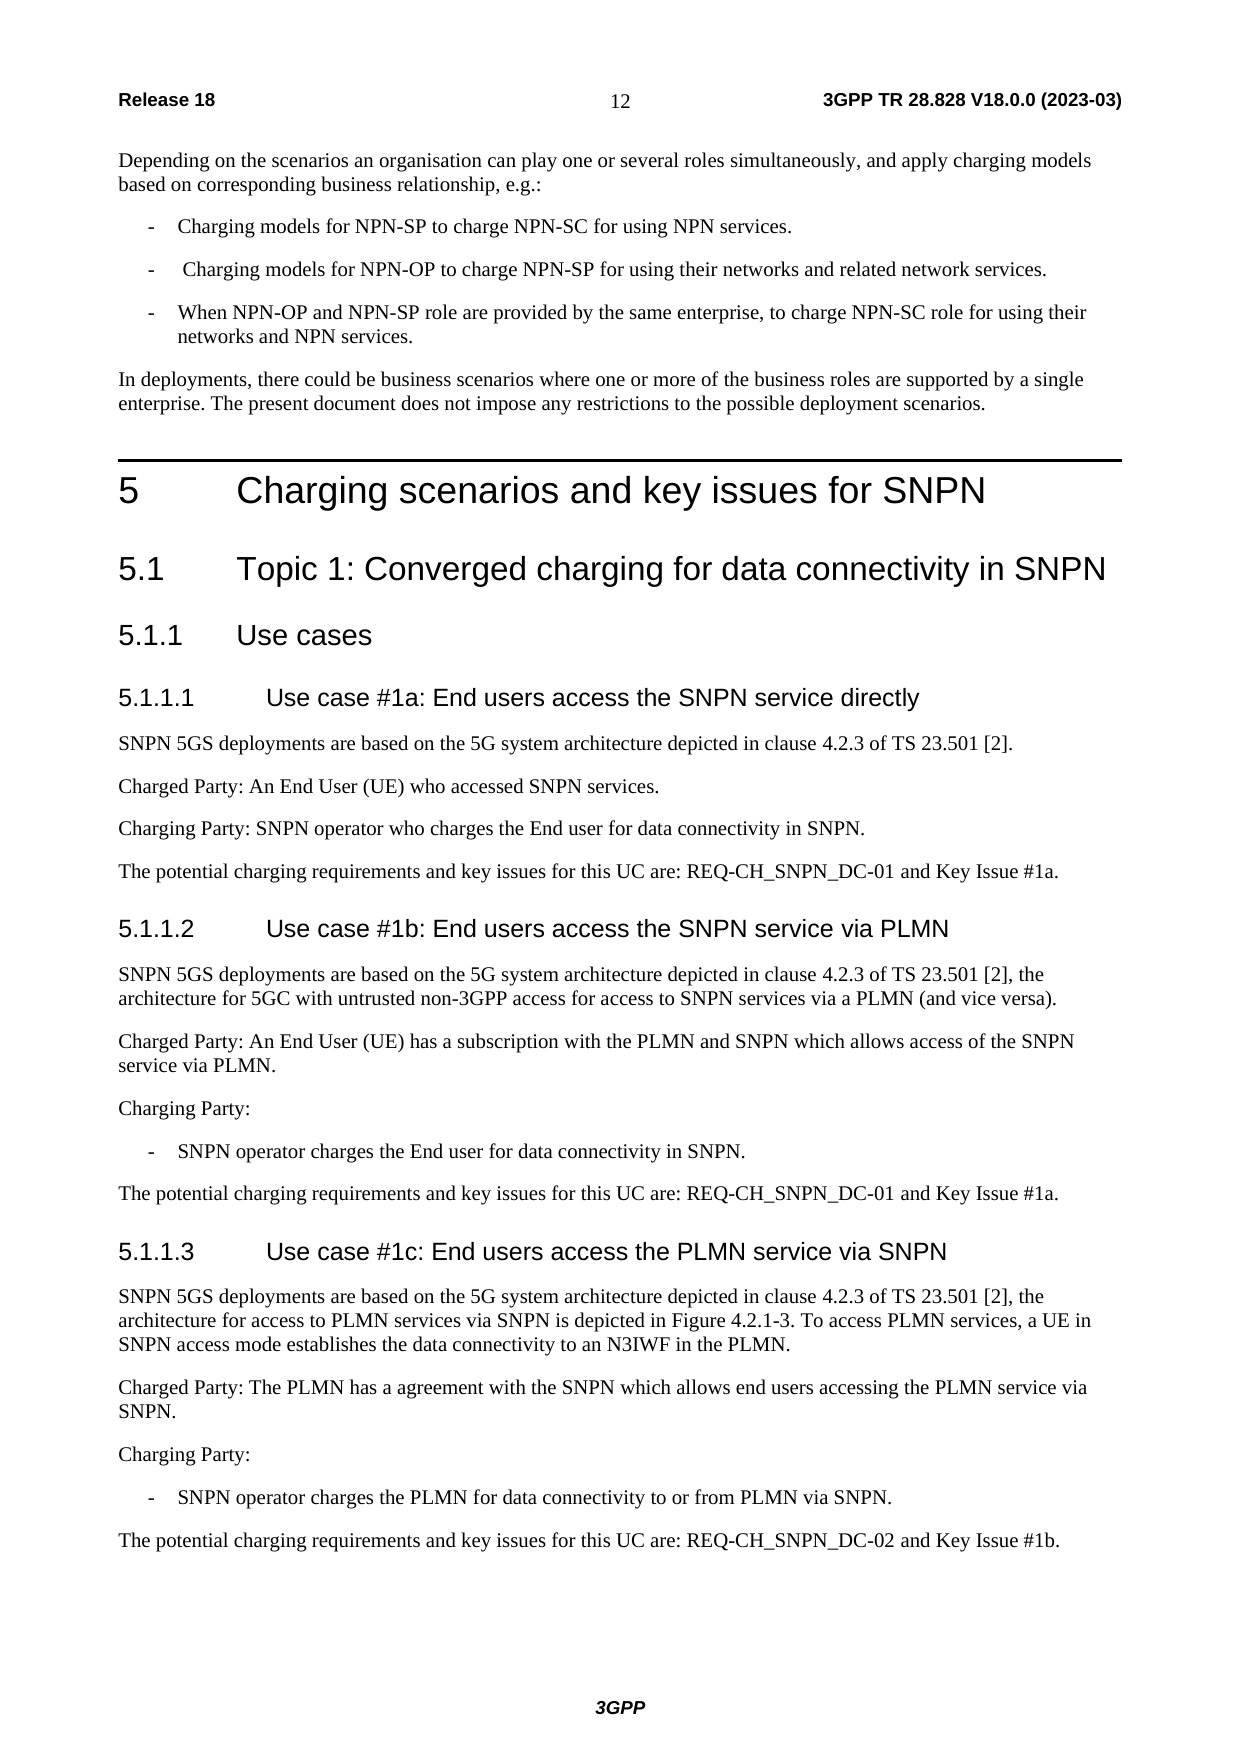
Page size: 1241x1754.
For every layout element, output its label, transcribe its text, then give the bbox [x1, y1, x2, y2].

text - Charging models for NPN-SP to charge NPN-SC for using NPN services. [148, 214, 1122, 238]
text The potential charging requirements and key issues for this UC are: REQ-CH_SNPN_DC-01 and Key Issue #1a. [118, 1181, 1122, 1205]
text Charged Party: The PLMN has a agreement with the SNPN which allows end users accessing the PLMN service via SNPN. [118, 1375, 1122, 1423]
subtitle 5.1 Topic 1: Converged charging for data connectivity in SNPN [118, 549, 1122, 587]
text The potential charging requirements and key issues for this UC are: REQ-CH_SNPN_DC-01 and Key Issue #1a. [118, 859, 1122, 883]
text Charged Party: An End User (UE) has a subscription with the PLMN and SNPN which allows access of the SNPN service via PLMN. [118, 1029, 1122, 1077]
subtitle 5.1.1.2 Use case #1b: End users access the SNPN service via PLMN [118, 914, 1122, 943]
subtitle 5 Charging scenarios and key issues for SNPN [118, 462, 1122, 511]
text SNPN 5GS deployments are based on the 5G system architecture depicted in clause 4.2.3 of TS 23.501 [2], the architecture for access to PLMN services via SNPN is depicted in Figure 4.2.1-3. To access PLMN services, a UE in SNPN access mode establishes the data connectivity to an N3IWF in the PLMN. [118, 1284, 1122, 1356]
subtitle 5.1.1.1 Use case #1a: End users access the SNPN service directly [118, 683, 1122, 712]
text - SNPN operator charges the End user for data connectivity in SNPN. [148, 1138, 1122, 1163]
text SNPN 5GS deployments are based on the 5G system architecture depicted in clause 4.2.3 of TS 23.501 [2], the architecture for 5GC with untrusted non-3GPP access for access to SNPN services via a PLMN (and vice versa). [118, 962, 1122, 1010]
text - SNPN operator charges the PLMN for data connectivity to or from PLMN via SNPN. [148, 1485, 1122, 1509]
text Charged Party: An End User (UE) who accessed SNPN services. [118, 773, 1122, 798]
text SNPN 5GS deployments are based on the 5G system architecture depicted in clause 4.2.3 of TS 23.501 [2]. [118, 731, 1122, 755]
text Charging Party: SNPN operator who charges the End user for data connectivity in SNPN. [118, 816, 1122, 840]
text - Charging models for NPN-OP to charge NPN-SP for using their networks and related network services. [148, 257, 1122, 281]
text The potential charging requirements and key issues for this UC are: REQ-CH_SNPN_DC-02 and Key Issue #1b. [118, 1528, 1122, 1552]
text Charging Party: [118, 1096, 1122, 1120]
text Depending on the scenarios an organisation can play one or several roles simultaneously, and apply charging models based on corresponding business relationship, e.g.: [118, 147, 1122, 196]
subtitle 5.1.1.3 Use case #1c: End users access the PLMN service via SNPN [118, 1237, 1122, 1265]
text - When NPN-OP and NPN-SP role are provided by the same enterprise, to charge NPN-SC role for using their networks and NPN services. [148, 300, 1122, 348]
subtitle 5.1.1 Use cases [118, 618, 1122, 652]
text In deployments, there could be business scenarios where one or more of the business roles are supported by a single enterprise. The present document does not impose any restrictions to the possible deployment scenarios. [118, 367, 1122, 415]
text Charging Party: [118, 1442, 1122, 1466]
